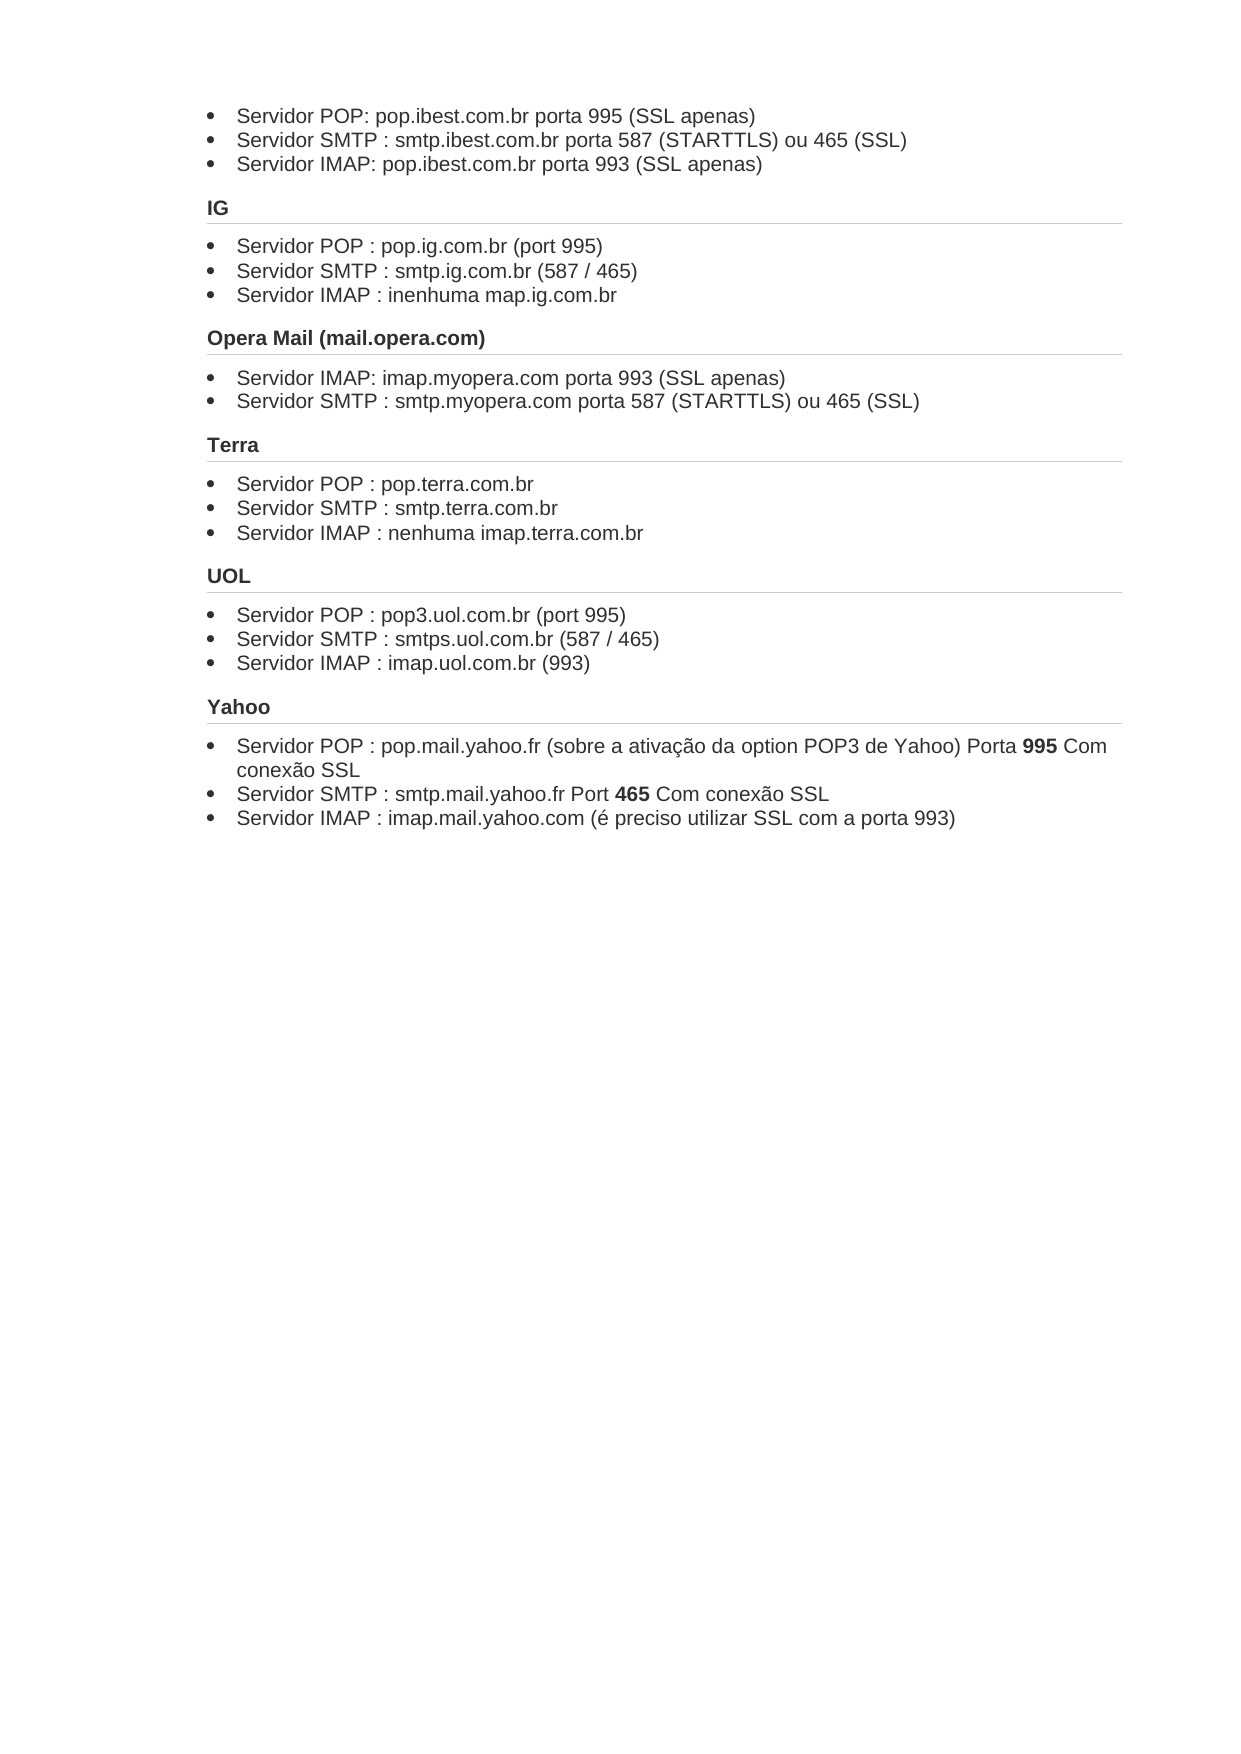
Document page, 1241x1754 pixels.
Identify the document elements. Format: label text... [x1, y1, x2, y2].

list Servidor SMTP : smtp.myopera.com porta 587 (STARTTLS) ou 465 (SSL) [207, 389, 1122, 413]
list Servidor POP : pop.terra.com.br [207, 472, 1122, 496]
list Servidor SMTP : smtp.mail.yahoo.fr Port 465 Com conexão SSL [207, 782, 1122, 806]
list Servidor SMTP : smtp.ibest.com.br porta 587 (STARTTLS) ou 465 (SSL) [207, 127, 1122, 152]
list Servidor POP : pop3.uol.com.br (port 995) [207, 603, 1122, 627]
subtitle Opera Mail (mail.opera.com) [207, 326, 1122, 354]
list Servidor IMAP : nenhuma imap.terra.com.br [207, 520, 1122, 544]
list Servidor IMAP : inenhuma map.ig.com.br [207, 282, 1122, 307]
list Servidor POP : pop.ig.com.br (port 995) [207, 234, 1122, 258]
list Servidor IMAP : imap.uol.com.br (993) [207, 651, 1122, 675]
subtitle UOL [207, 564, 1122, 592]
list Servidor IMAP : imap.mail.yahoo.com (é preciso utilizar SSL com a porta 993) [207, 806, 1122, 830]
list Servidor SMTP : smtps.uol.com.br (587 / 465) [207, 627, 1122, 651]
list Servidor SMTP : smtp.terra.com.br [207, 496, 1122, 520]
list Servidor POP: pop.ibest.com.br porta 995 (SSL apenas) [207, 103, 1122, 127]
list Servidor POP : pop.mail.yahoo.fr (sobre a ativação da option POP3 de Yahoo) Porta 995 Com conexão SSL [207, 734, 1122, 782]
subtitle Terra [207, 433, 1122, 461]
list Servidor SMTP : smtp.ig.com.br (587 / 465) [207, 258, 1122, 282]
list Servidor IMAP: imap.myopera.com porta 993 (SSL apenas) [207, 365, 1122, 389]
list Servidor IMAP: pop.ibest.com.br porta 993 (SSL apenas) [207, 152, 1122, 176]
subtitle Yahoo [207, 695, 1122, 723]
subtitle IG [207, 195, 1122, 223]
